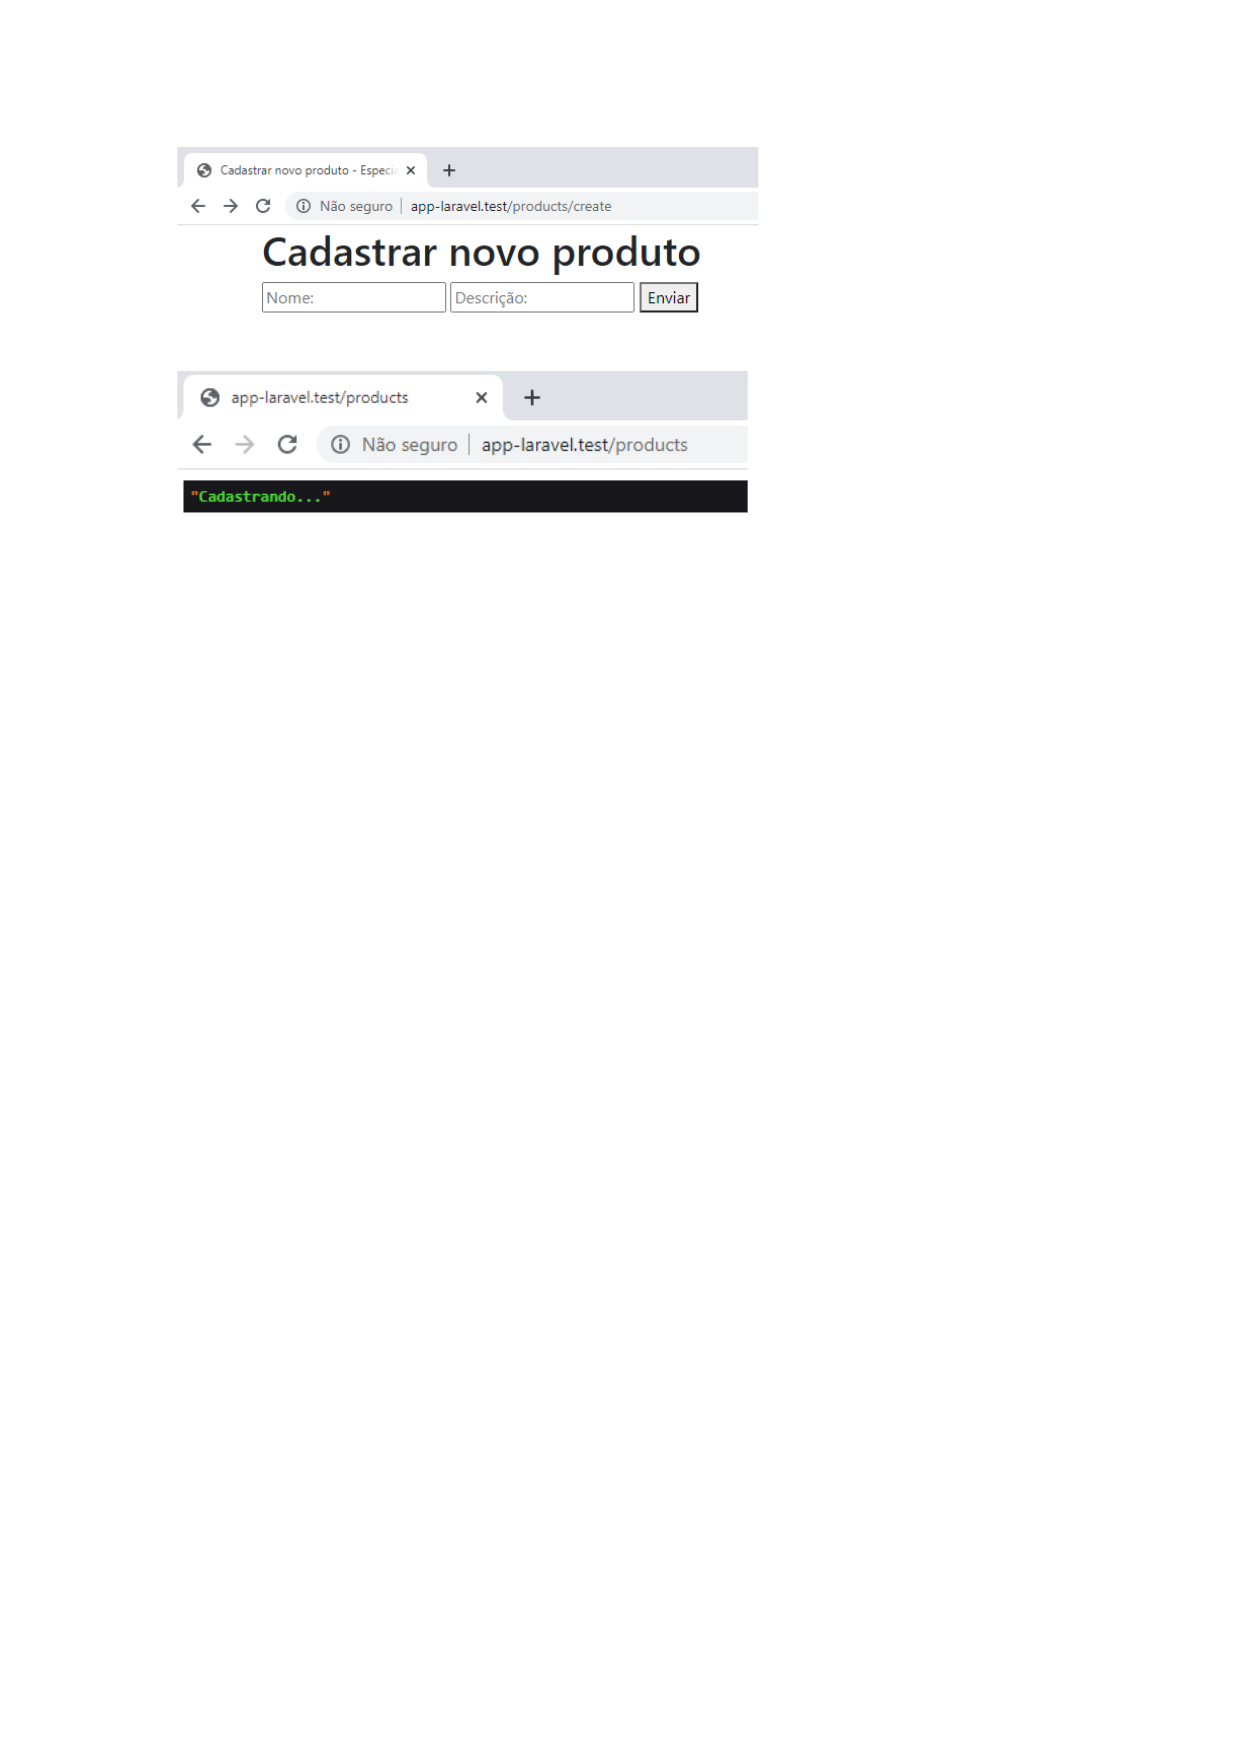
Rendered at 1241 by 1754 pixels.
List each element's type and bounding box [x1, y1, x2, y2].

picture [177, 371, 748, 534]
picture [177, 147, 759, 344]
